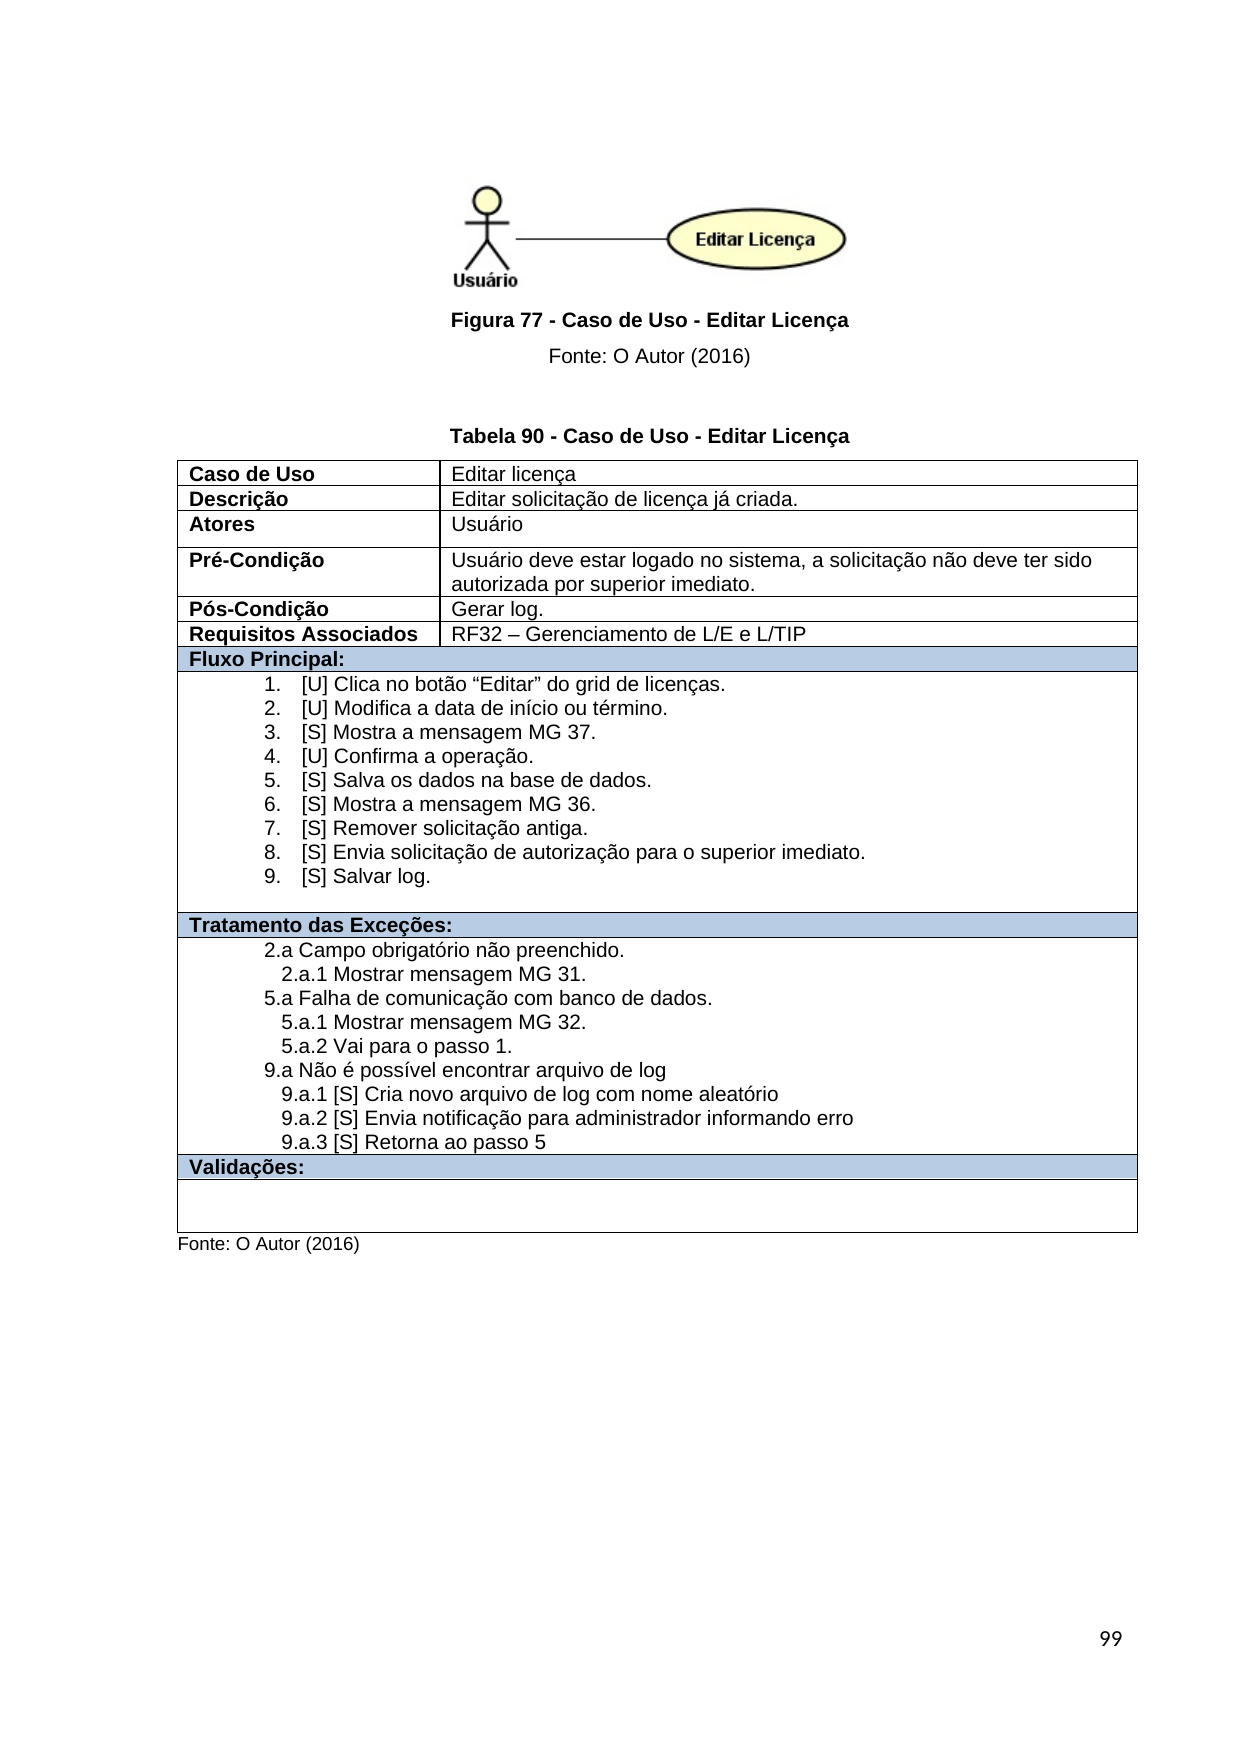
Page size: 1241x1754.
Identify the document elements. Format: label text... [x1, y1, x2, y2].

picture [450, 177, 850, 292]
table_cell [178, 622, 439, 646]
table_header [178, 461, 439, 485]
text Tabela 90 - Caso de Uso - Editar Licença [177, 424, 1122, 448]
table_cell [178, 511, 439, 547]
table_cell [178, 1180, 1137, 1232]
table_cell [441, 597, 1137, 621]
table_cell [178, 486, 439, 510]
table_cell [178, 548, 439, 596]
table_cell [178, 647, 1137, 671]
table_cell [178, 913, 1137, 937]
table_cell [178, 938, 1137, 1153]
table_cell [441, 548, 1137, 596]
text Fonte: O Autor (2016) [177, 1233, 1157, 1255]
text Fonte: O Autor (2016) [177, 344, 1122, 368]
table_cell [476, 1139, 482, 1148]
text Figura 77 - Caso de Uso - Editar Licença [177, 308, 1122, 332]
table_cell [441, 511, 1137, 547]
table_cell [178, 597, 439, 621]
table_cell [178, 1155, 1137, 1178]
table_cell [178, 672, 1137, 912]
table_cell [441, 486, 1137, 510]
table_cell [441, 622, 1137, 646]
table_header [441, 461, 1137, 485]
